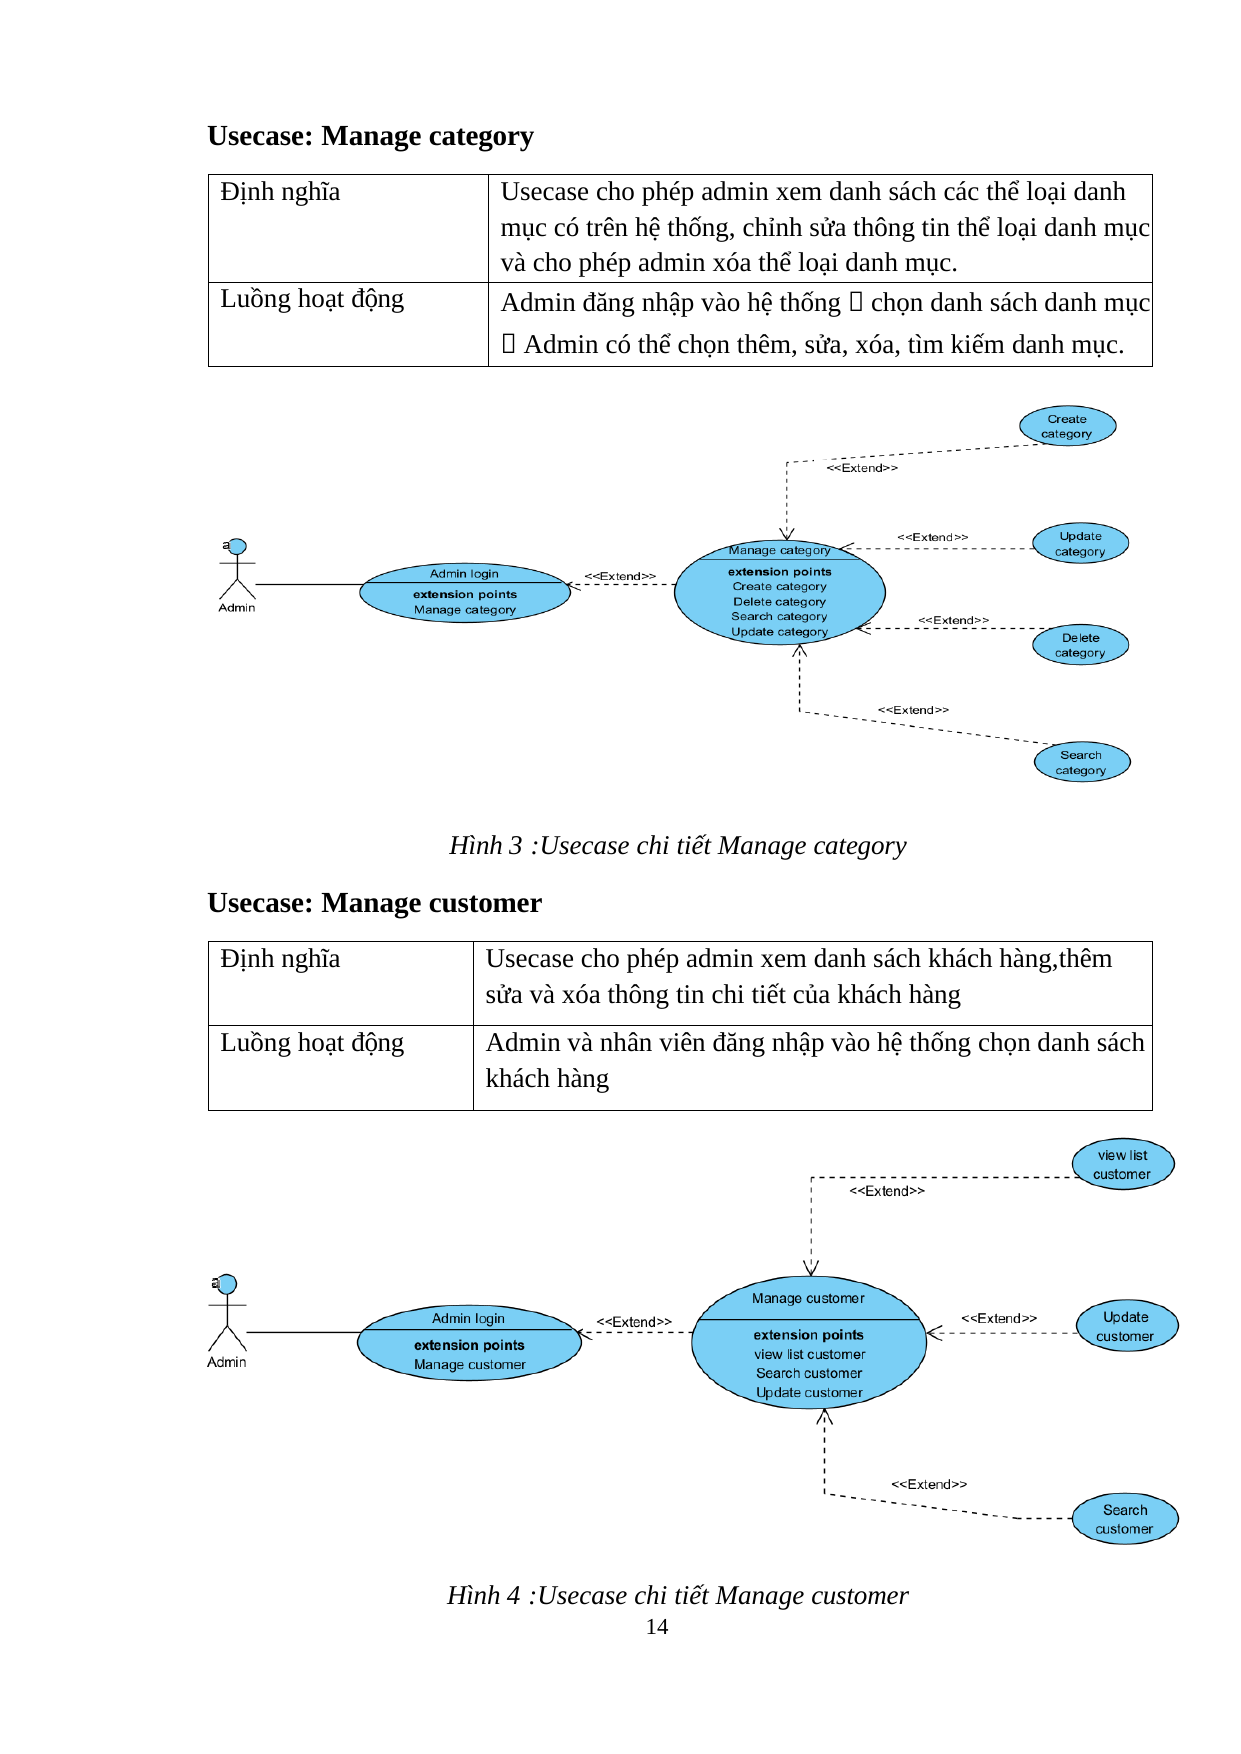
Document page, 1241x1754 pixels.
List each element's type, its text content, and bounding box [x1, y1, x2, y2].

table_cell Admin đăng nhập vào hệ thống  chọn danh sách danh mục  Admin có thể chọn thêm, sửa, xóa, tìm kiếm danh mục. [489, 283, 1152, 366]
table_header Usecase cho phép admin xem danh sách các thể loại danh mục có trên hệ thống, chỉnh sửa thông tin thể loại danh mục và cho phép admin xóa thể loại danh mục. [489, 175, 1152, 282]
table_cell Luồng hoạt động [209, 1026, 473, 1109]
table_header Định nghĩa [209, 175, 488, 282]
text :Usecase chi tiết Manage customer [207, 1579, 1152, 1610]
picture [206, 1123, 1188, 1562]
table_cell Admin và nhân viên đăng nhập vào hệ thống chọn danh sách khách hàng [474, 1026, 1152, 1109]
table_cell Luồng hoạt động [209, 283, 488, 366]
table_header Định nghĩa [209, 942, 473, 1025]
picture [206, 379, 1161, 812]
text :Usecase chi tiết Manage category [207, 829, 1152, 860]
text Usecase: Manage category [207, 118, 1152, 152]
table_header Usecase cho phép admin xem danh sách khách hàng,thêm sửa và xóa thông tin chi tiết của khách hàng [474, 942, 1152, 1025]
text Usecase: Manage customer [207, 885, 1152, 919]
